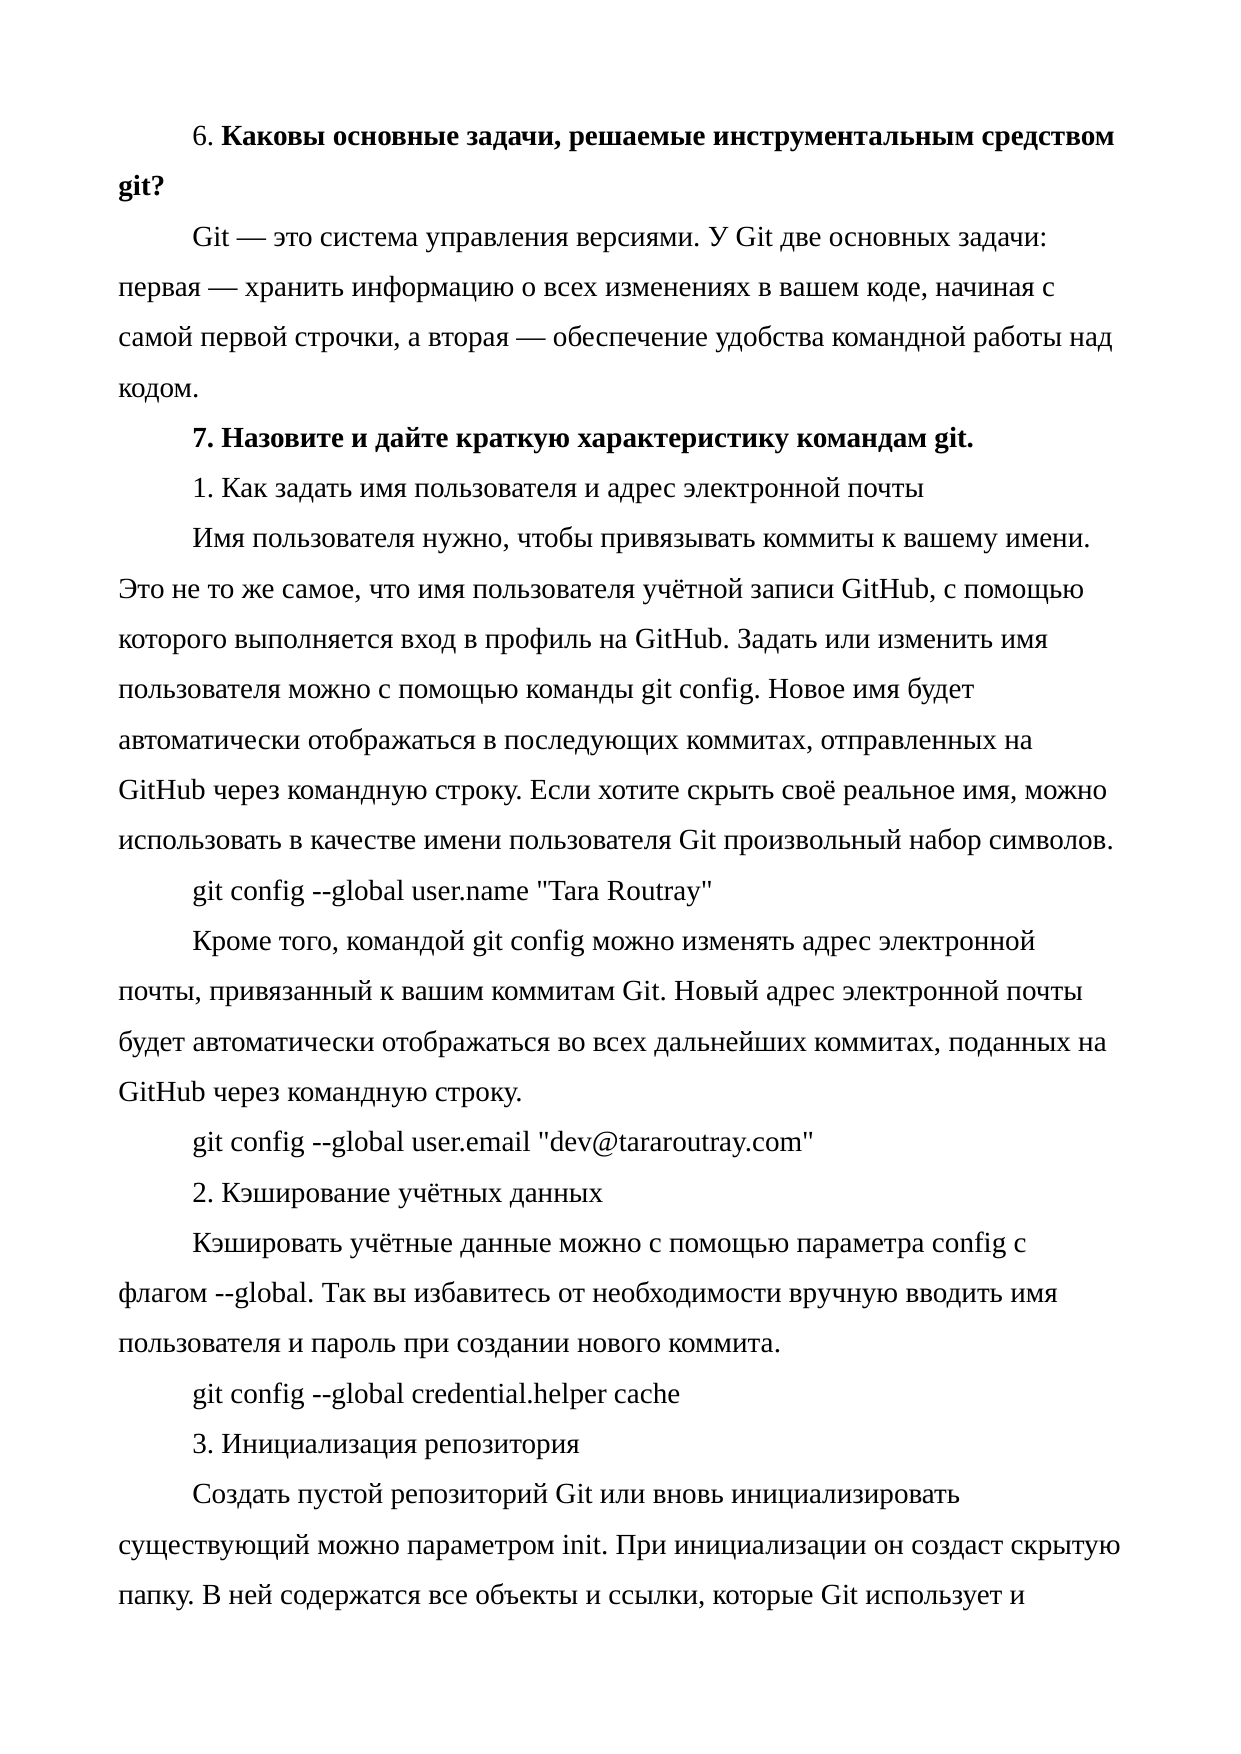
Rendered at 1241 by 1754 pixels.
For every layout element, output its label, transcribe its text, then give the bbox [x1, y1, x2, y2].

text git config --global credential.helper cache [118, 1376, 1122, 1409]
text Кэшировать учётные данные можно с помощью параметра config с флагом --global. Так вы избавитесь от необходимости вручную вводить имя пользователя и пароль при создании нового коммита. [118, 1225, 1122, 1359]
text 6. Каковы основные задачи, решаемые инструментальным средством git? [118, 118, 1122, 202]
text 7. Назовите и дайте краткую характеристику командам git. [118, 420, 1122, 453]
text 1. Как задать имя пользователя и адрес электронной почты [118, 470, 1122, 504]
text Git — это система управления версиями. У Git две основных задачи: первая — хранить информацию о всех изменениях в вашем коде, начиная с самой первой строчки, а вторая — обеспечение удобства командной работы над кодом. [118, 219, 1122, 403]
text 3. Инициализация репозитория [118, 1426, 1122, 1460]
text Имя пользователя нужно, чтобы привязывать коммиты к вашему имени. Это не то же самое, что имя пользователя учётной записи GitHub, с помощью которого выполняется вход в профиль на GitHub. Задать или изменить имя пользователя можно с помощью команды git config. Новое имя будет автоматически отображаться в последующих коммитах, отправленных на GitHub через командную строку. Если хотите скрыть своё реальное имя, можно использовать в качестве имени пользователя Git произвольный набор символов. [118, 521, 1122, 856]
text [118, 1477, 1122, 1611]
text 2. Кэширование учётных данных [118, 1175, 1122, 1208]
text Кроме того, командой git config можно изменять адрес электронной почты, привязанный к вашим коммитам Git. Новый адрес электронной почты будет автоматически отображаться во всех дальнейших коммитах, поданных на GitHub через командную строку. [118, 923, 1122, 1108]
text git config --global user.name "Tara Routray" [118, 873, 1122, 906]
text git config --global user.email "dev@tararoutray.com" [118, 1124, 1122, 1158]
